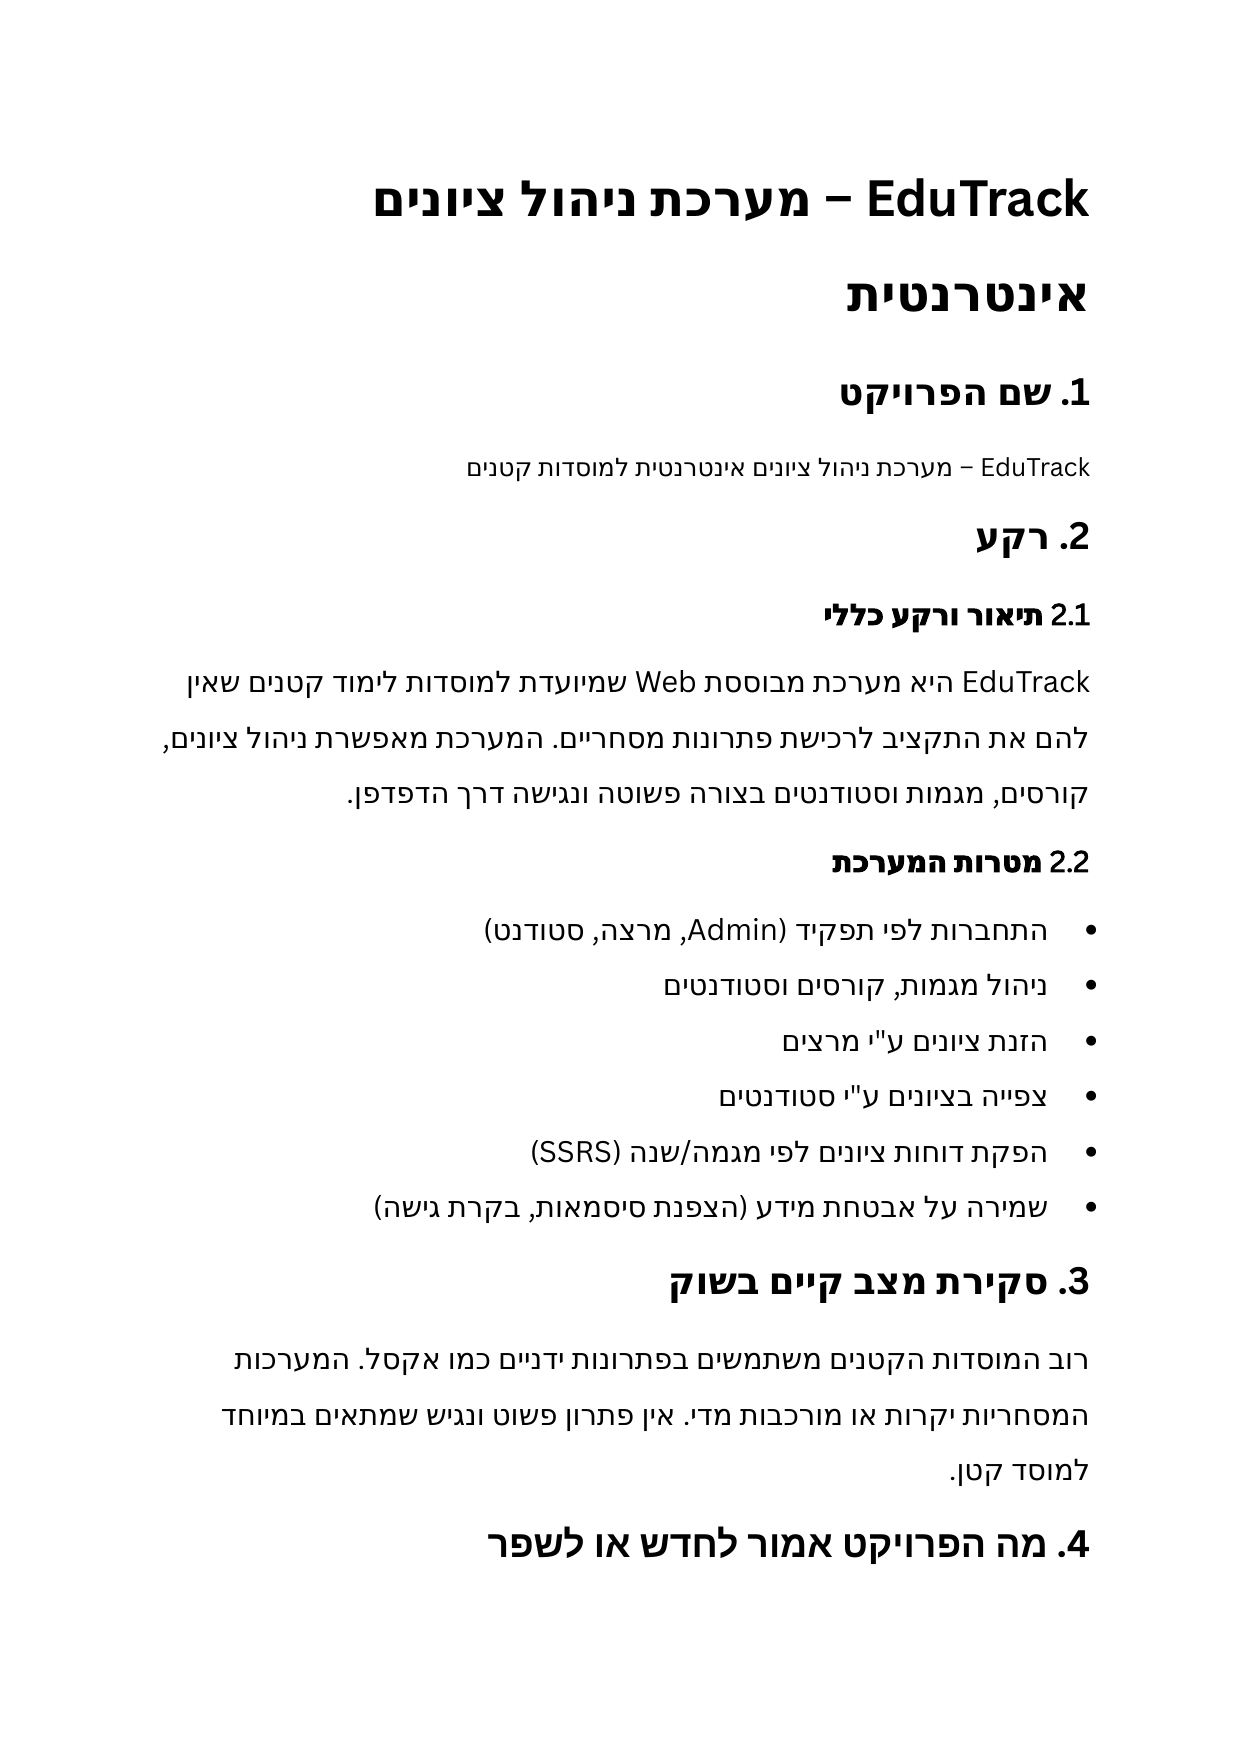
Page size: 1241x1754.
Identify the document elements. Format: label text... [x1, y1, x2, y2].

text 1. שם הפרויקט [150, 366, 1090, 417]
list הפקת דוחות ציונים לפי מגמה/שנה (SSRS) [150, 1131, 1086, 1171]
list ניהול מגמות, קורסים וסטודנטים [150, 964, 1086, 1004]
text EduTrack היא מערכת מבוססת Web שמיועדת למוסדות לימוד קטנים שאין להם את התקציב לרכישת פתרונות מסחריים. המערכת מאפשרת ניהול ציונים, קורסים, מגמות וסטודנטים בצורה פשוטה ונגישה דרך הדפדפן. [150, 662, 1090, 812]
list הזנת ציונים ע"י מרצים [150, 1020, 1086, 1059]
list צפייה בציונים ע"י סטודנטים [150, 1075, 1086, 1115]
text 2.2 מטרות המערכת [150, 841, 1090, 880]
text 4. מה הפרויקט אמור לחדש או לשפר [150, 1517, 1090, 1568]
text רוב המוסדות הקטנים משתמשים בפתרונות ידניים כמו אקסל. המערכות המסחריות יקרות או מורכבות מדי. אין פתרון פשוט ונגיש שמתאים במיוחד למוסד קטן. [150, 1338, 1090, 1489]
text EduTrack – מערכת ניהול ציונים אינטרנטית [150, 162, 1090, 326]
text 2. רקע [150, 510, 1090, 561]
text 3. סקירת מצב קיים בשוק [150, 1254, 1090, 1305]
list שמירה על אבטחת מידע (הצפנת סיסמאות, בקרת גישה) [150, 1186, 1086, 1226]
text EduTrack – מערכת ניהול ציונים אינטרנטית למוסדות קטנים [150, 449, 1090, 484]
list התחברות לפי תפקיד (Admin, מרצה, סטודנט) [150, 909, 1086, 948]
text 2.1 תיאור ורקע כללי [150, 594, 1090, 633]
